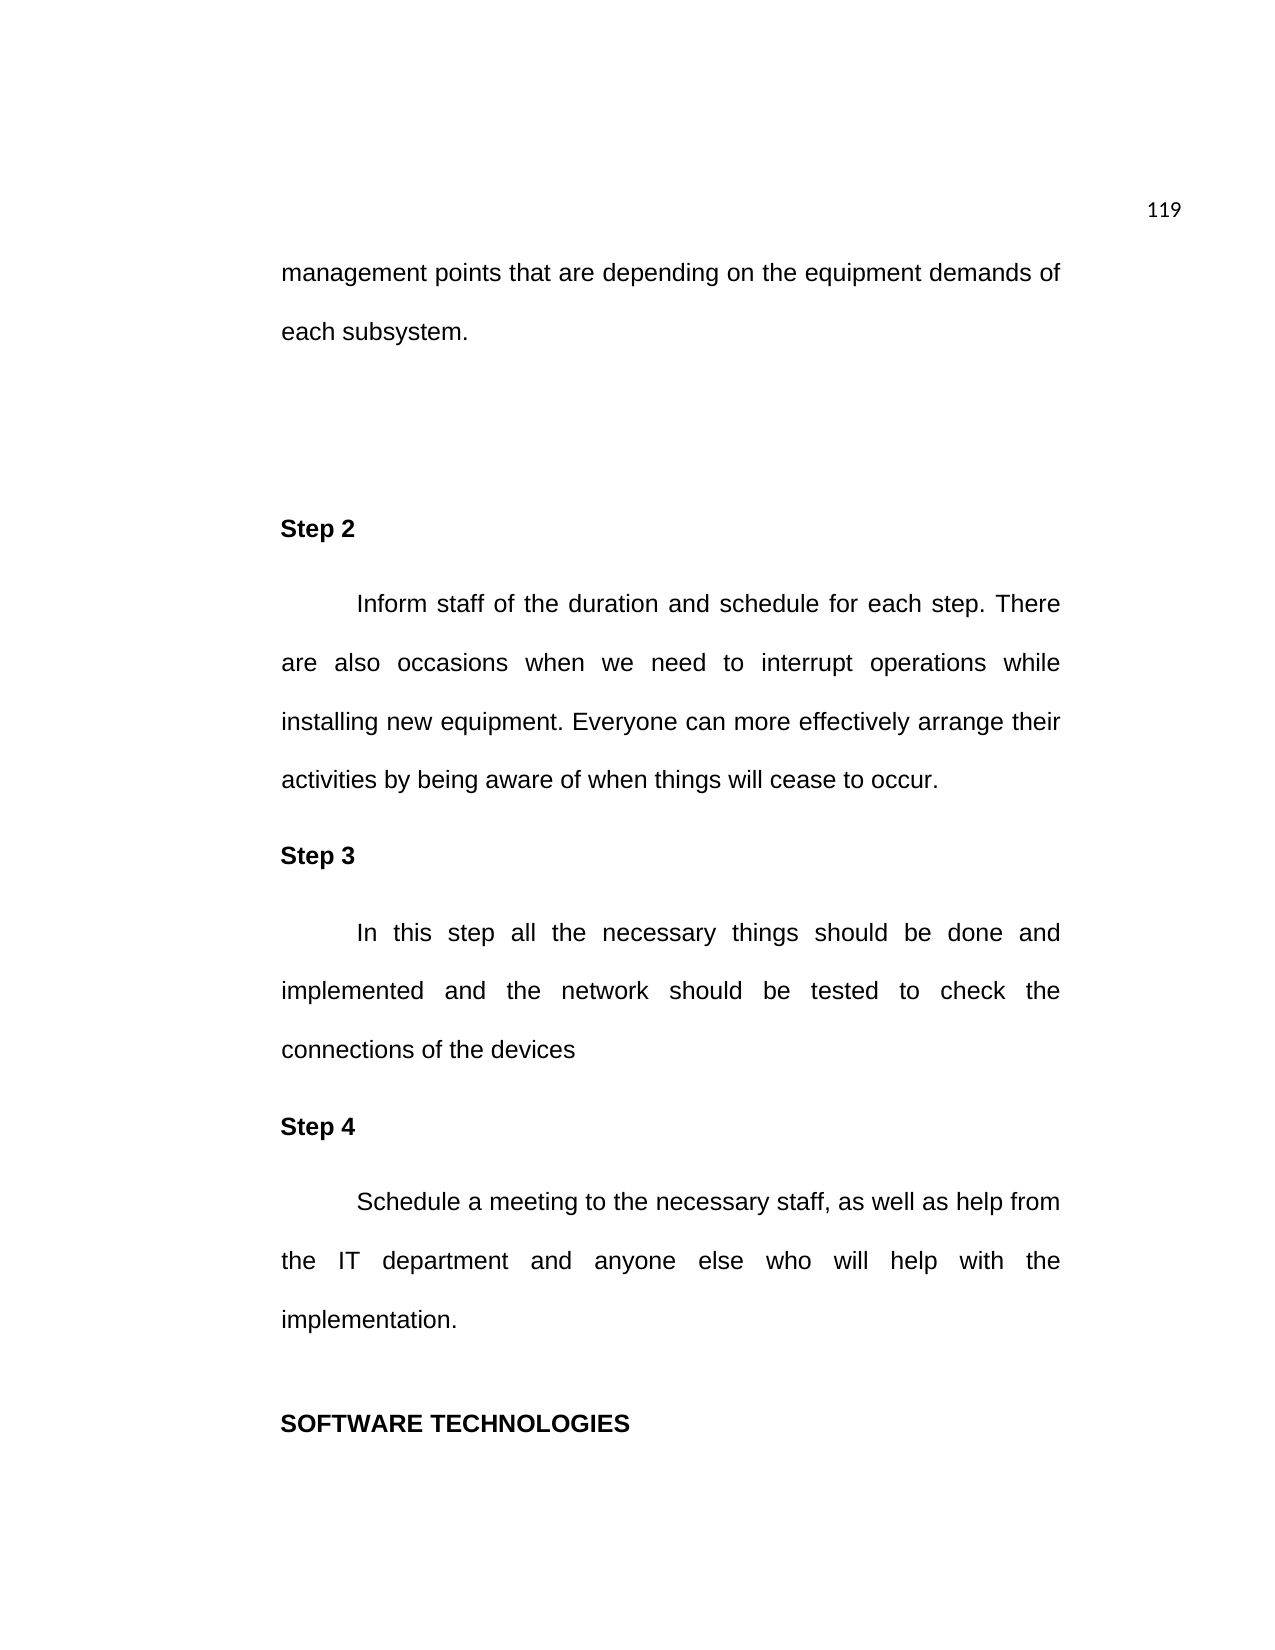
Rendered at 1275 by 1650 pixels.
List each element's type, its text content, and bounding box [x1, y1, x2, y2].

text Step 4 [280, 1112, 1062, 1141]
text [281, 258, 1062, 345]
text Inform staff of the duration and schedule for each step. There are also occasions when we need to interrupt operations while installing new equipment. Everyone can more effectively arrange their activities by being aware of when things will cease to occur. [281, 589, 1062, 794]
text Schedule a meeting to the necessary staff, as well as help from the IT department and anyone else who will help with the implementation. [281, 1187, 1062, 1333]
text Step 3 [280, 841, 1062, 870]
text SOFTWARE TECHNOLOGIES [280, 1409, 1062, 1438]
text In this step all the necessary things should be done and implemented and the network should be tested to check the connections of the devices [281, 918, 1062, 1064]
text Step 2 [280, 514, 1062, 543]
